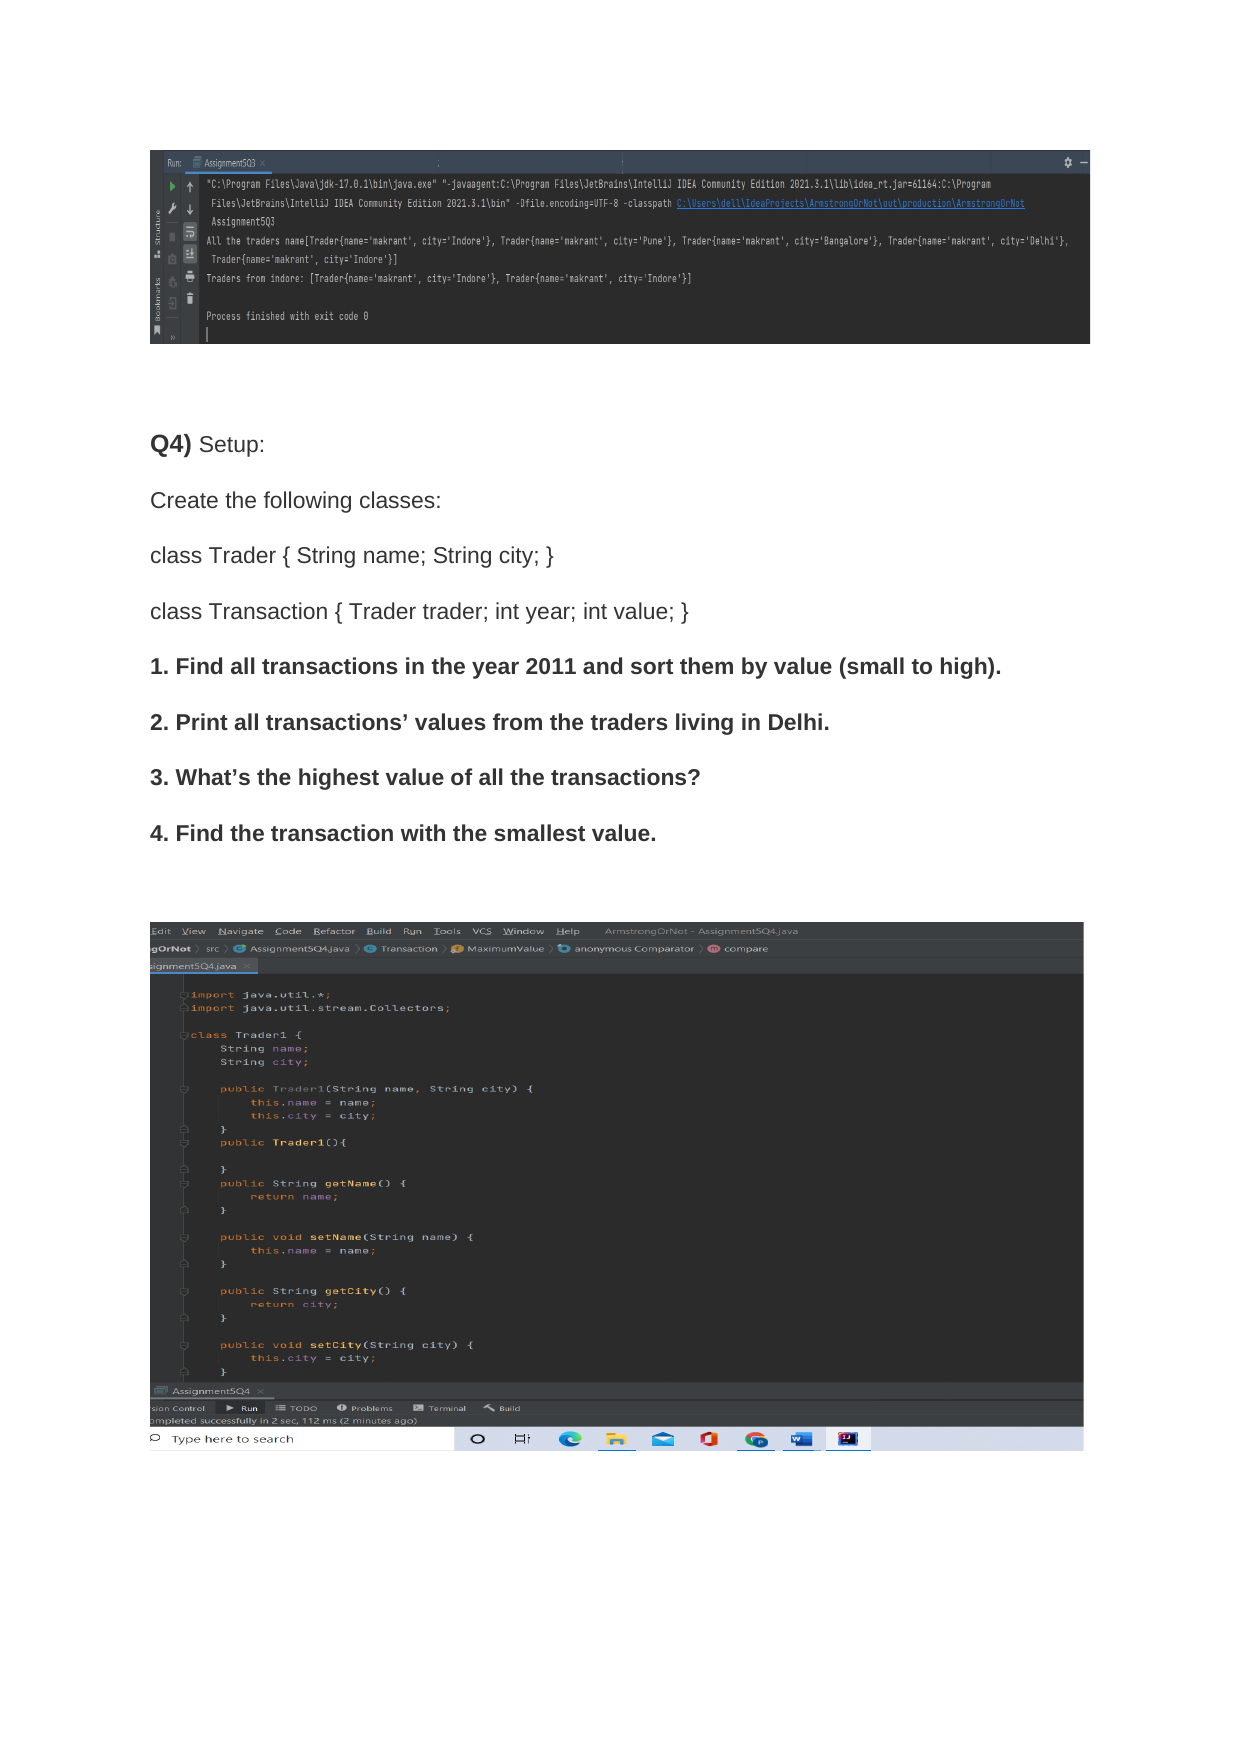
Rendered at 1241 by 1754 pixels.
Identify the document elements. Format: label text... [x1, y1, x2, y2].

text Q4) Setup: [150, 429, 1090, 457]
picture [150, 922, 1084, 1451]
text 2. Print all transactions’ values from the traders living in Delhi. [150, 709, 1090, 735]
picture [150, 150, 1091, 344]
text class Trader { String name; String city; } [150, 542, 1090, 568]
text 1. Find all transactions in the year 2011 and sort them by value (small to high). [150, 653, 1090, 679]
text Create the following classes: [150, 487, 1090, 513]
text 3. What’s the highest value of all the transactions? [150, 764, 1090, 791]
text class Transaction { Trader trader; int year; int value; } [150, 598, 1090, 624]
text 4. Find the transaction with the smallest value. [150, 820, 1090, 846]
